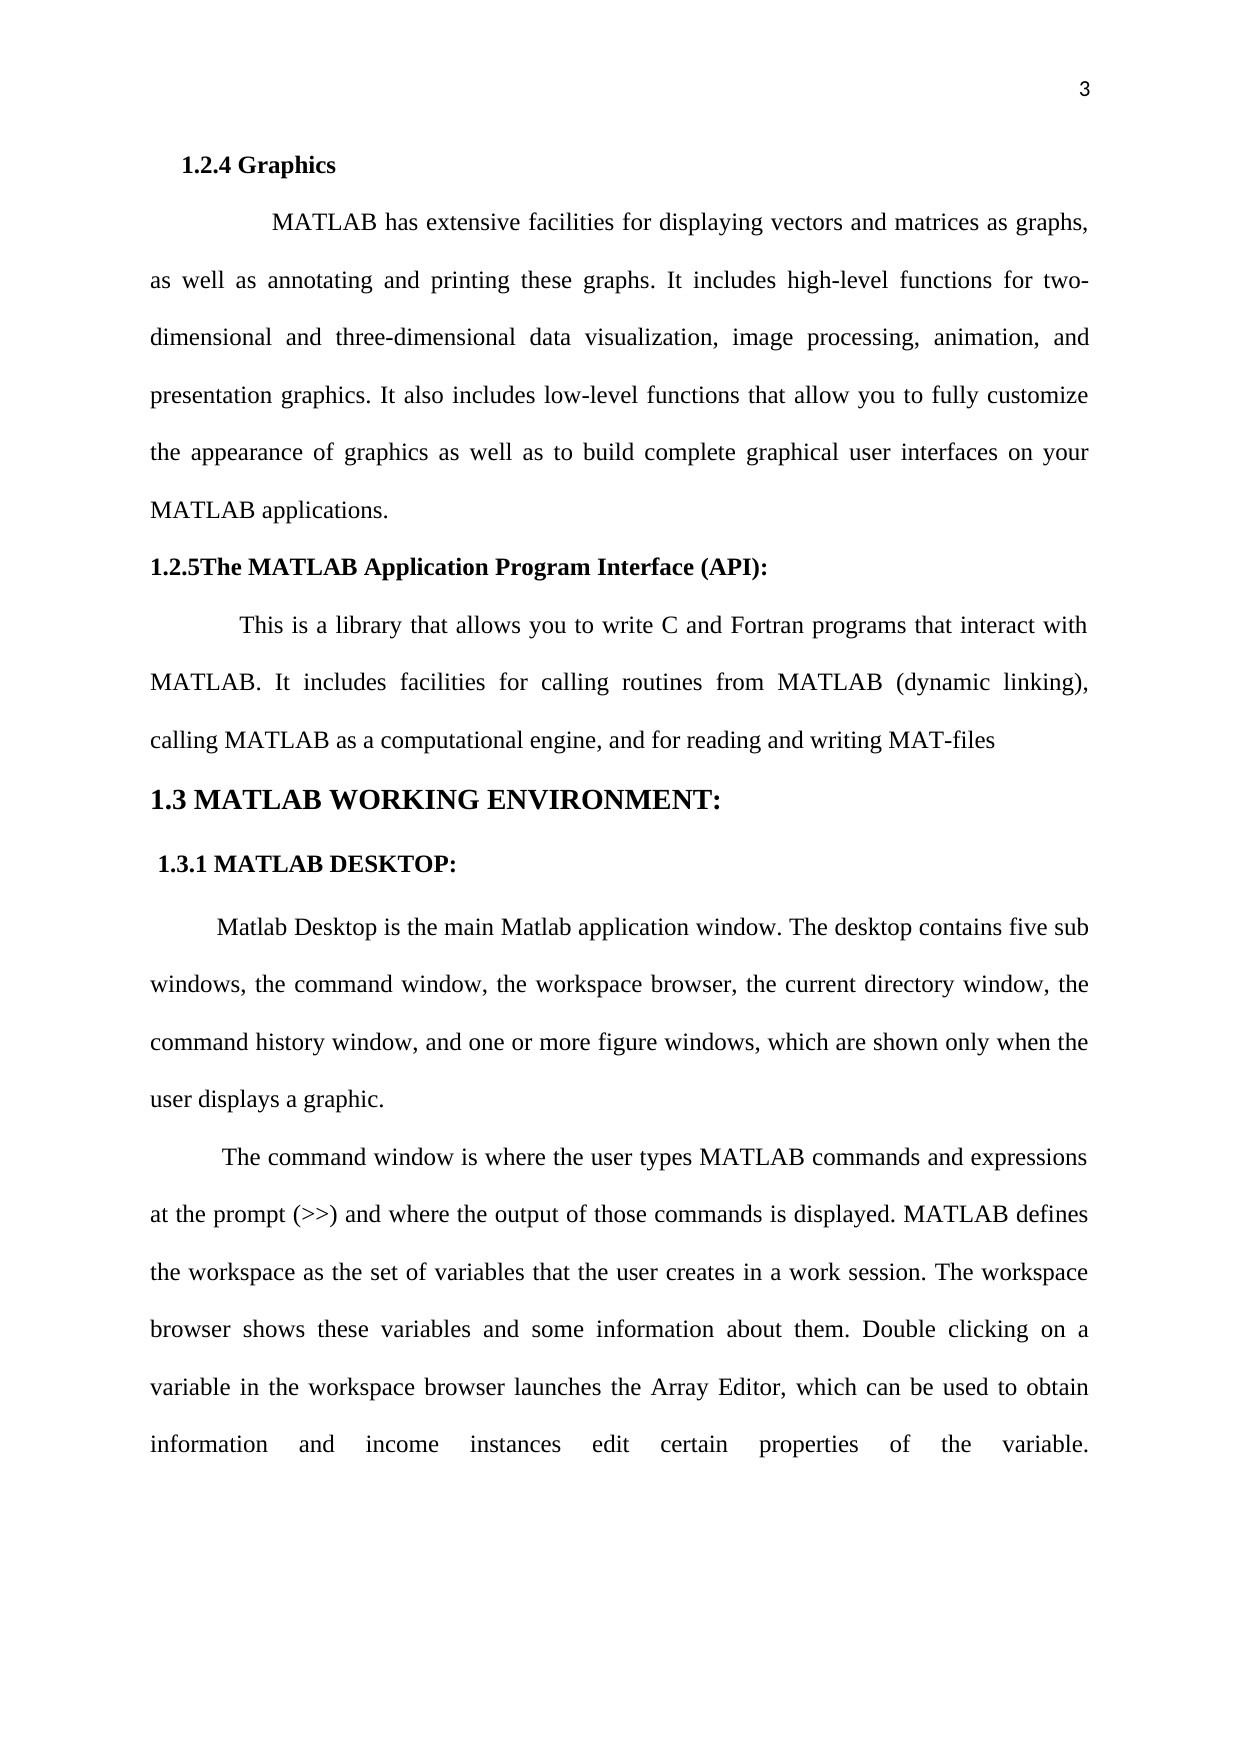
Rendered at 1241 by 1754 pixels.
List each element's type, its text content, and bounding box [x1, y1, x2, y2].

text The command window is where the user types MATLAB commands and expressions at the prompt (>>) and where the output of those commands is displayed. MATLAB defines the workspace as the set of variables that the user creates in a work session. The workspace browser shows these variables and some information about them. Double clicking on a variable in the workspace browser launches the Array Editor, which can be used to obtain information and income instances edit certain properties of the variable. [150, 1142, 1090, 1514]
text 1.2.5The MATLAB Application Program Interface (API): [150, 552, 1090, 581]
text Matlab Desktop is the main Matlab application window. The desktop contains five sub windows, the command window, the workspace browser, the current directory window, the command history window, and one or more figure windows, which are shown only when the user displays a graphic. [150, 912, 1090, 1113]
text 1.2.4 Graphics [150, 150, 1090, 179]
text 1.3 MATLAB WORKING ENVIRONMENT: [150, 782, 1090, 816]
text MATLAB has extensive facilities for displaying vectors and matrices as graphs, as well as annotating and printing these graphs. It includes high-level functions for two-dimensional and three-dimensional data visualization, image processing, animation, and presentation graphics. It also includes low-level functions that allow you to fully customize the appearance of graphics as well as to build complete graphical user interfaces on your MATLAB applications. [150, 207, 1090, 524]
text 1.3.1 MATLAB DESKTOP: [150, 849, 1090, 878]
text This is a library that allows you to write C and Fortran programs that interact with MATLAB. It includes facilities for calling routines from MATLAB (dynamic linking), calling MATLAB as a computational engine, and for reading and writing MAT-files [150, 610, 1090, 754]
